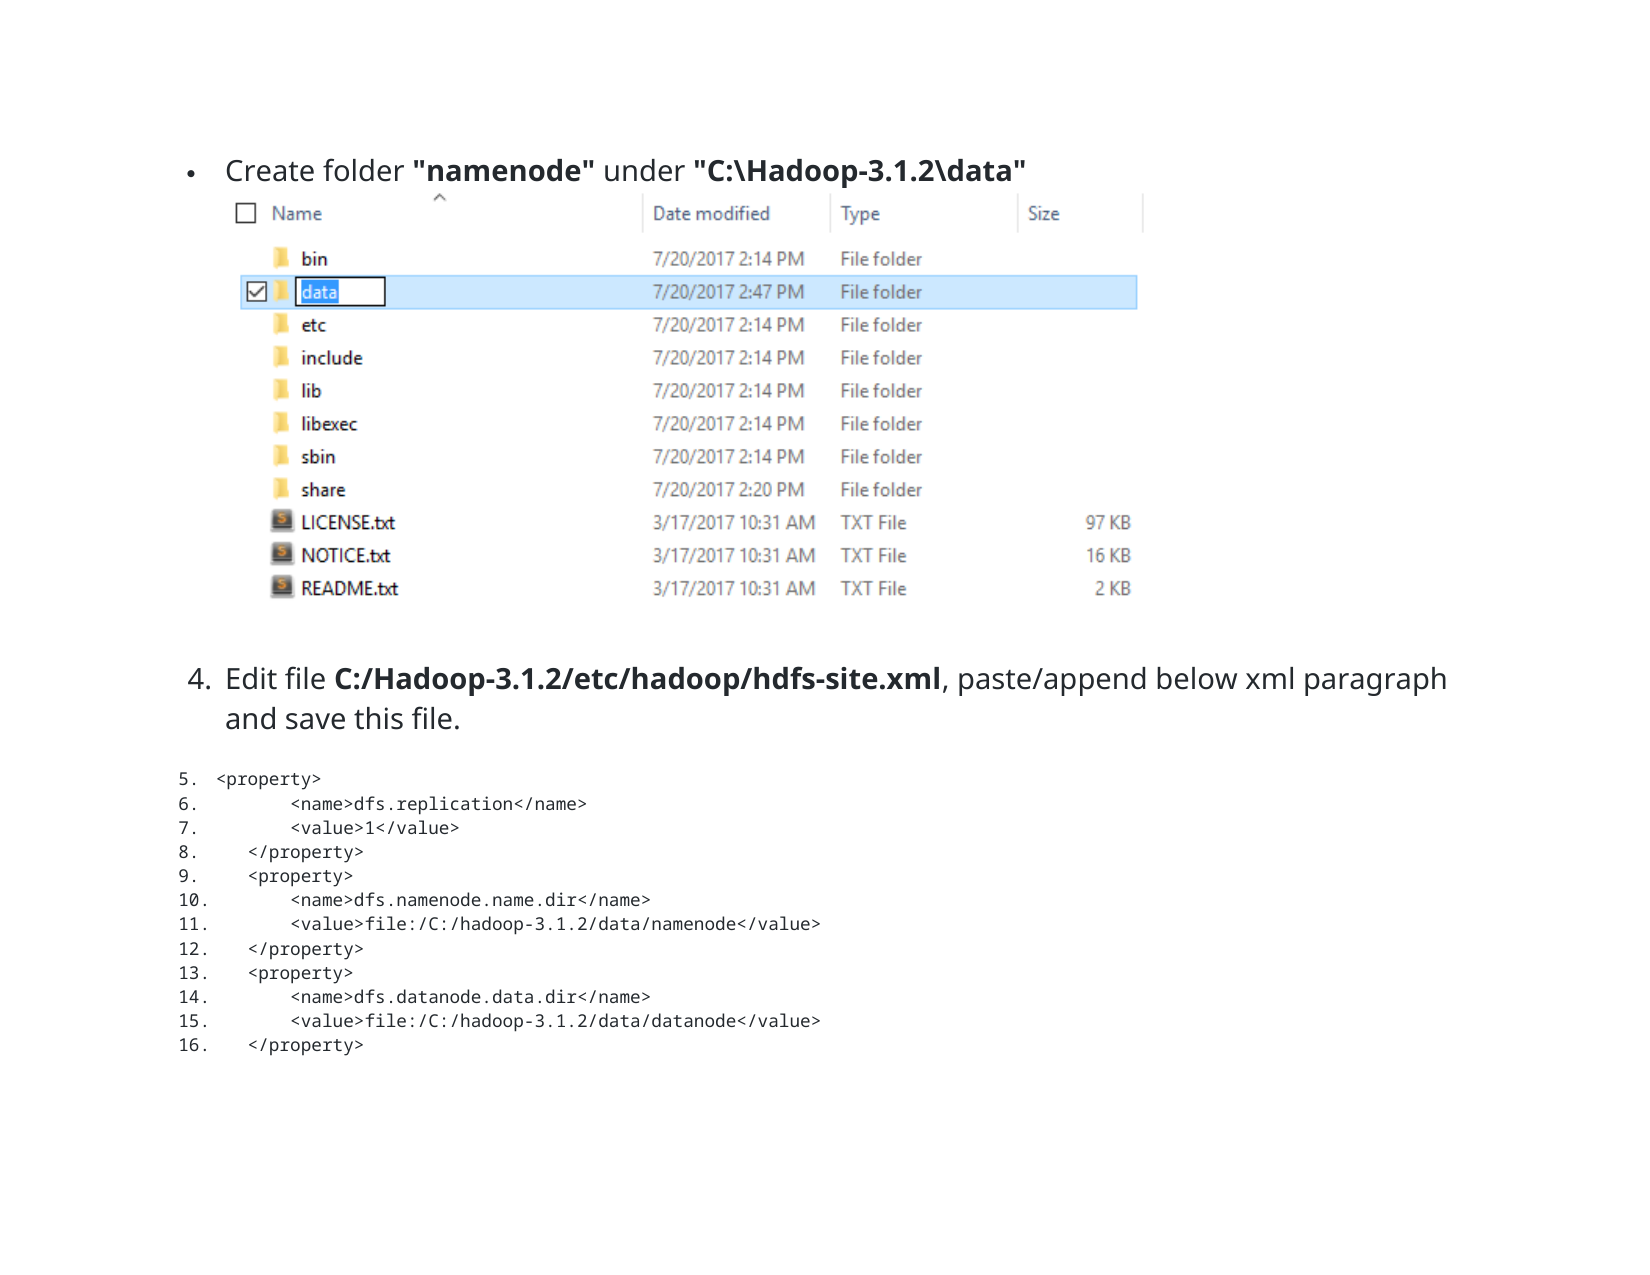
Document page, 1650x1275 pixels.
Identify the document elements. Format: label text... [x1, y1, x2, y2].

list <value>1</value> [178, 815, 1500, 839]
list <property> [178, 960, 1500, 984]
list <value>file:/C:/hadoop-3.1.2/data/datanode</value> [178, 1008, 1500, 1033]
list Edit file C:/Hadoop-3.1.2/etc/hadoop/hdfs-site.xml, paste/append below xml paragraph and save this file. [187, 658, 1500, 738]
list <name>dfs.replication</name> [178, 791, 1500, 815]
list <property> [178, 863, 1500, 888]
list </property> [178, 1033, 1500, 1057]
list <property> [178, 767, 1500, 791]
list <name>dfs.namenode.name.dir</name> [178, 888, 1500, 912]
list </property> [178, 936, 1500, 960]
list <value>file:/C:/hadoop-3.1.2/data/namenode</value> [178, 912, 1500, 936]
list <name>dfs.datanode.data.dir</name> [178, 984, 1500, 1008]
list </property> [178, 839, 1500, 863]
picture [225, 189, 1358, 630]
